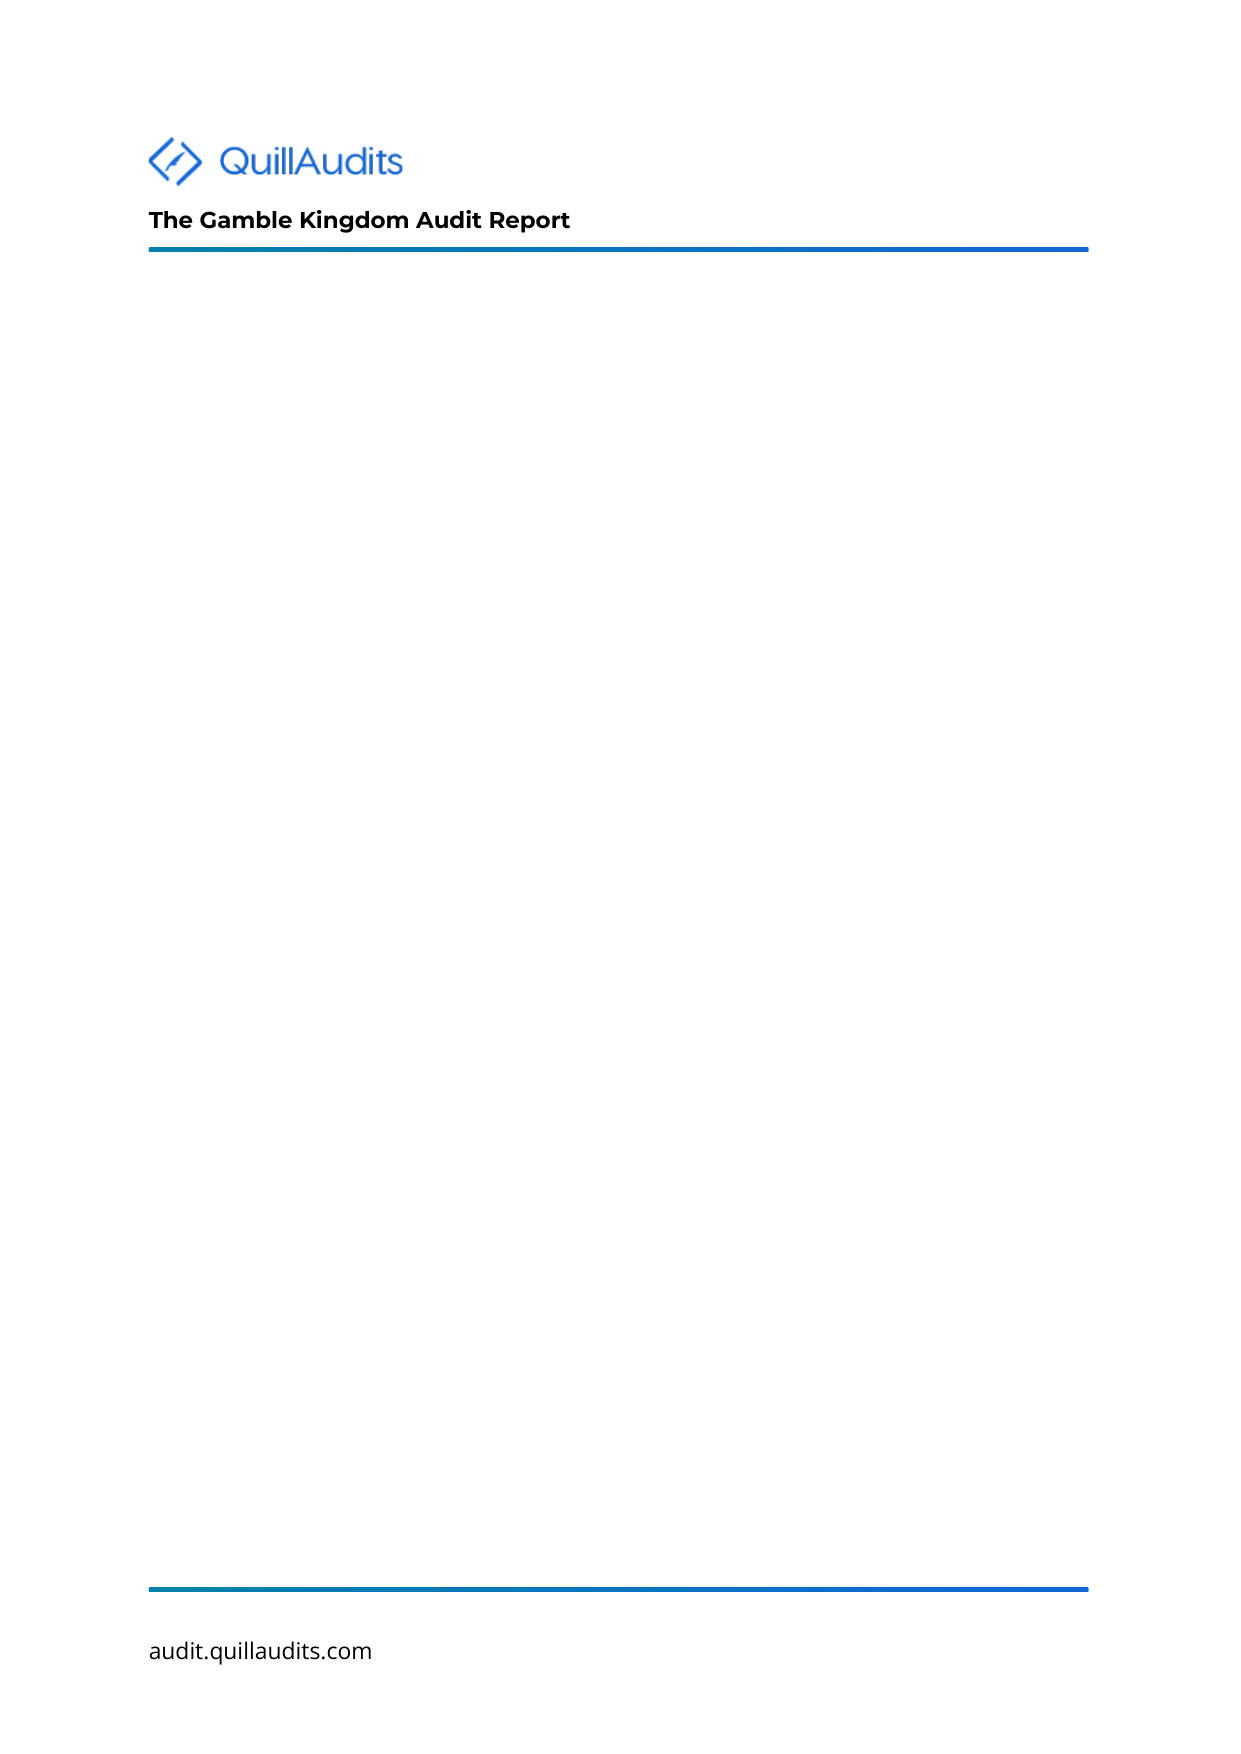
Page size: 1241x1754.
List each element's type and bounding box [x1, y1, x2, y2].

picture [148, 137, 403, 186]
picture [440, 247, 1089, 252]
picture [440, 1587, 1089, 1592]
